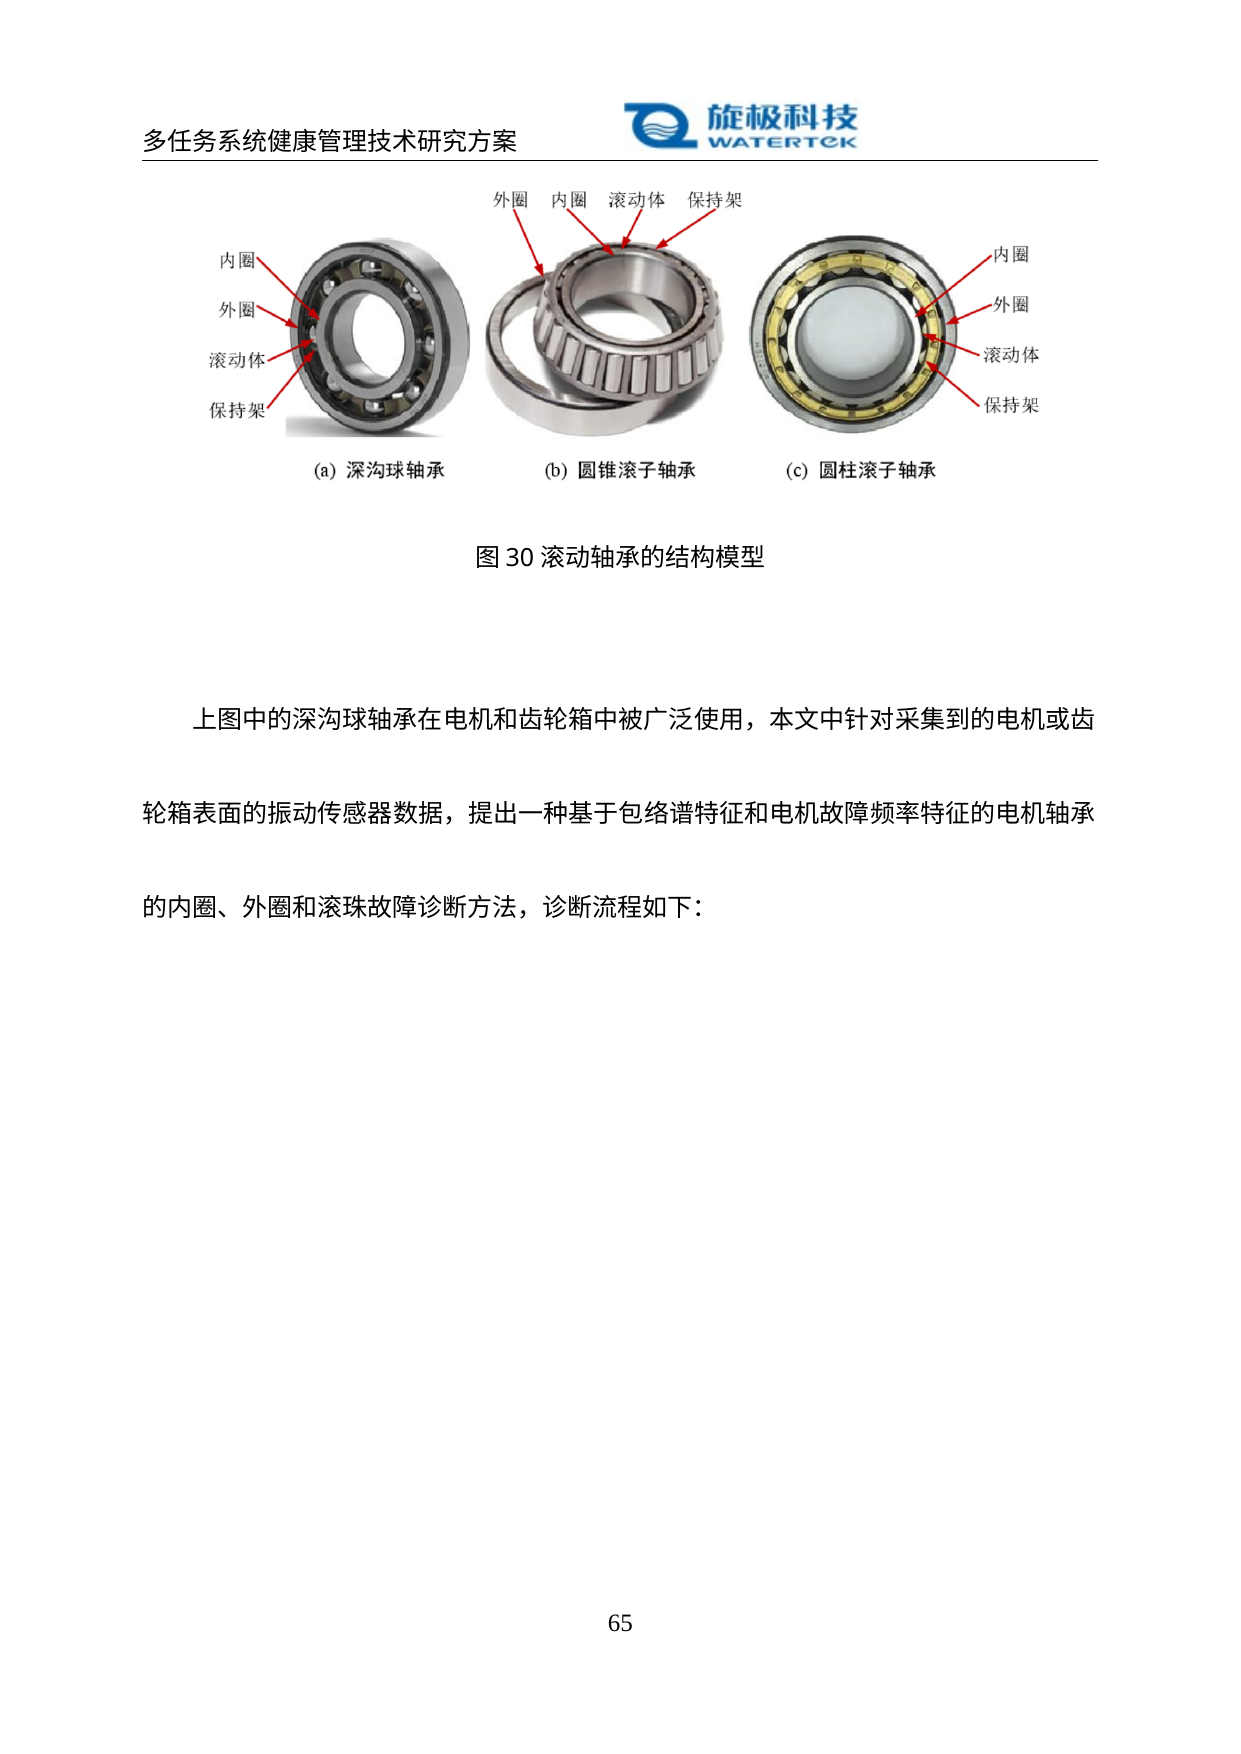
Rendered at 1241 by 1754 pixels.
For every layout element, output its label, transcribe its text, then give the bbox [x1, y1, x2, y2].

list 滚动轴承的结构模型 [142, 522, 1098, 589]
picture [188, 171, 1053, 495]
text 上图中的深沟球轴承在电机和齿轮箱中被广泛使用，本文中针对采集到的电机或齿轮箱表面的振动传感器数据，提出一种基于包络谱特征和电机故障频率特征的电机轴承的内圈、外圈和滚珠故障诊断方法，诊断流程如下： [142, 684, 1098, 939]
picture [623, 100, 861, 151]
